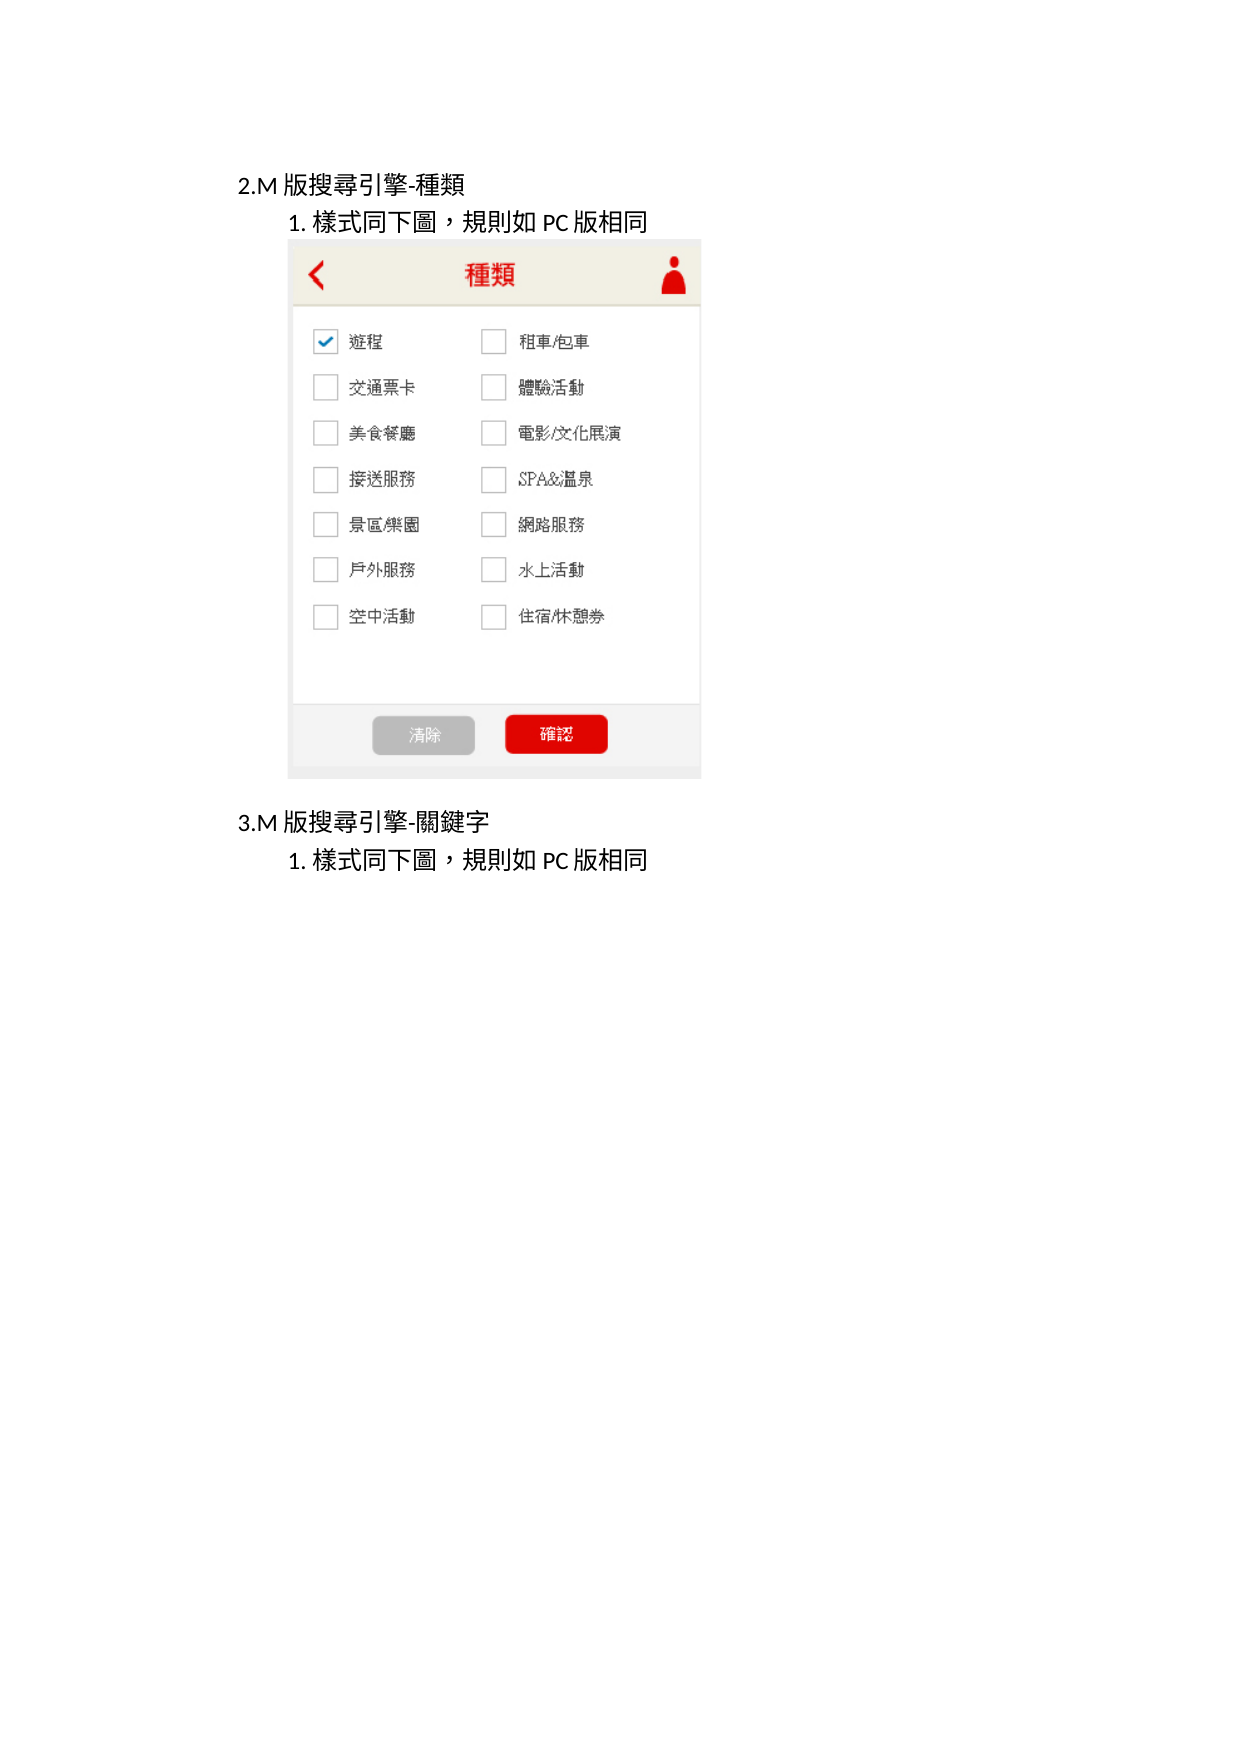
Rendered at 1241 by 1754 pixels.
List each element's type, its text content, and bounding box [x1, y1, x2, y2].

text 2.M版搜尋引擎-種類 [187, 164, 1053, 202]
text 1. 樣式同下圖，規則如PC版相同 [187, 839, 1053, 877]
text 3.M版搜尋引擎-關鍵字 [187, 802, 1053, 839]
picture [287, 239, 702, 779]
text 1. 樣式同下圖，規則如PC版相同 [187, 202, 1053, 239]
